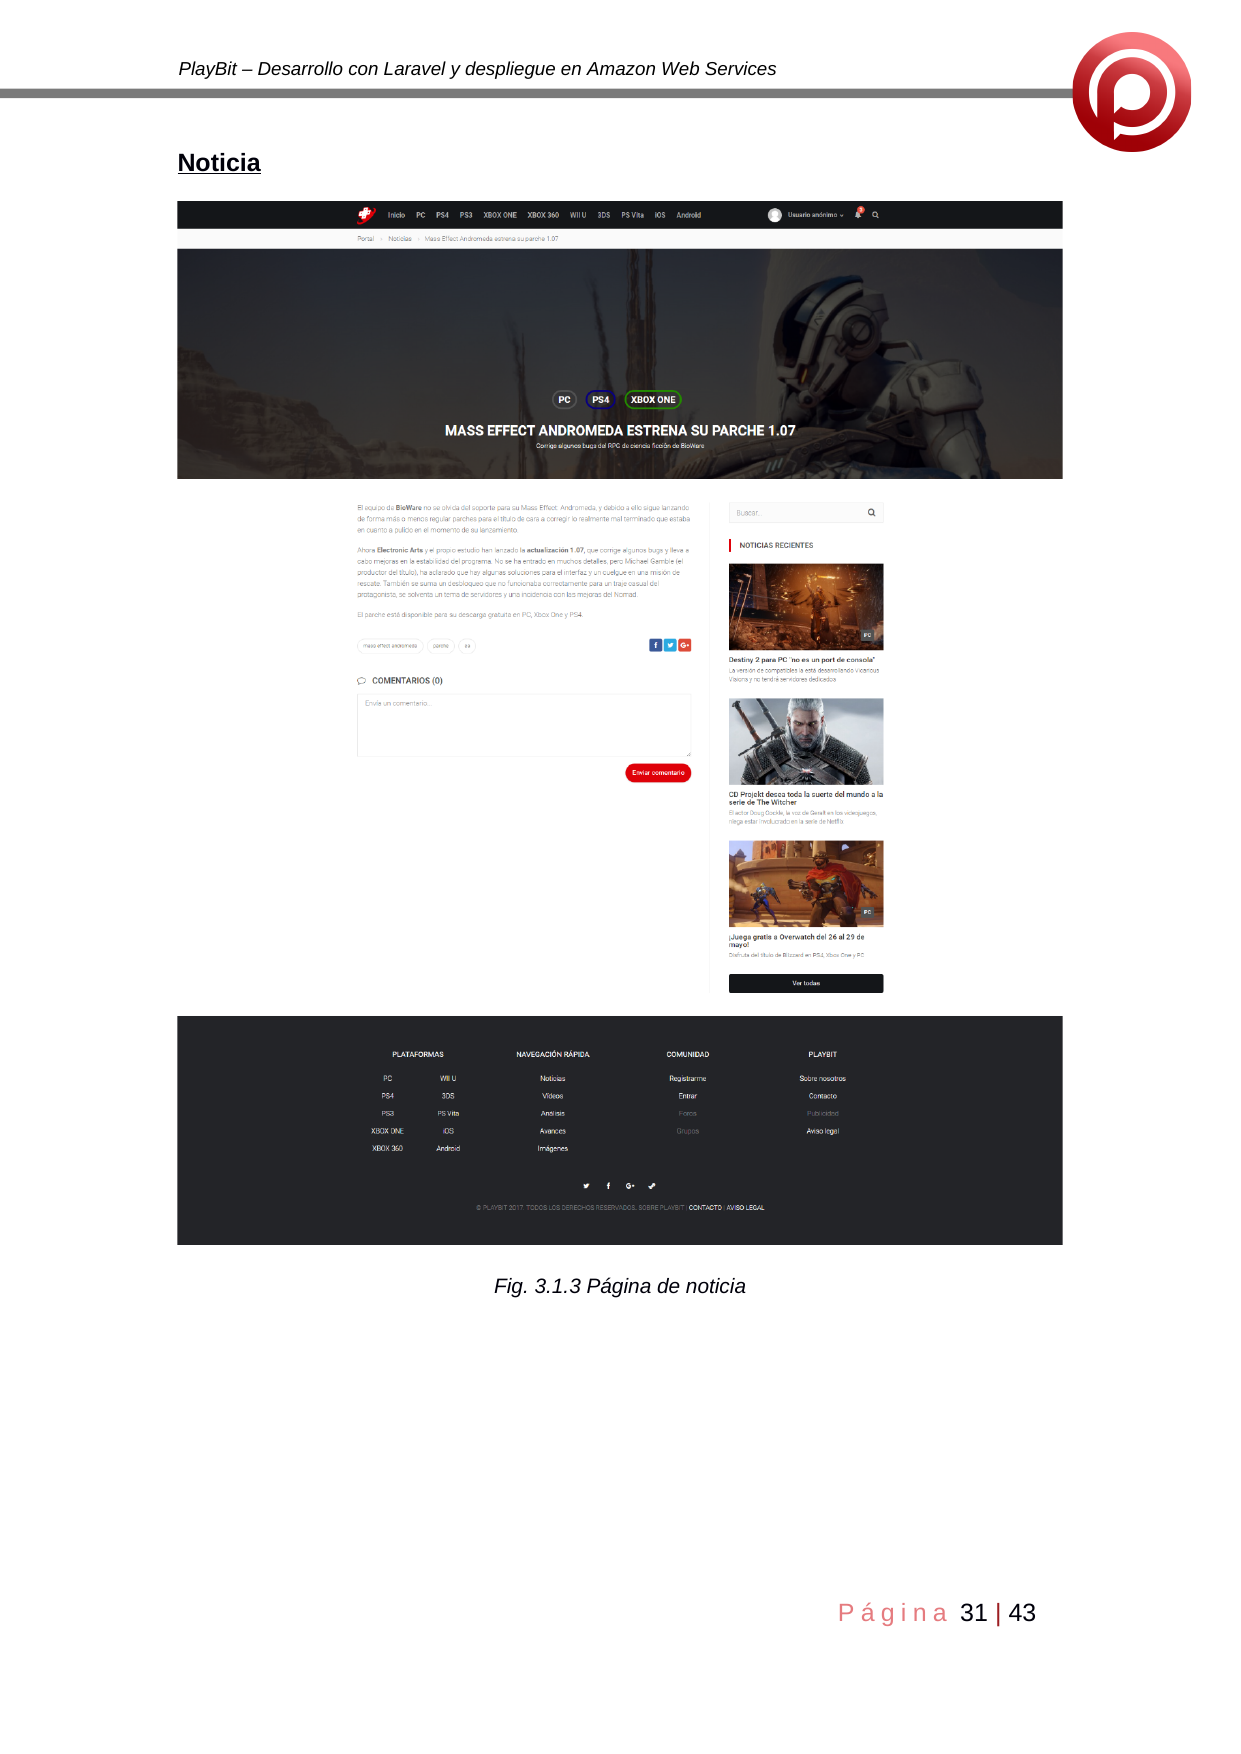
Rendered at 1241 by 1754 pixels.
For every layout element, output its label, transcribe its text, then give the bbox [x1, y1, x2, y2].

text Noticia [177, 148, 1063, 176]
picture [177, 201, 1063, 1245]
text Fig. 3.1.3 Página de noticia [177, 1274, 1063, 1298]
picture [1072, 32, 1192, 152]
